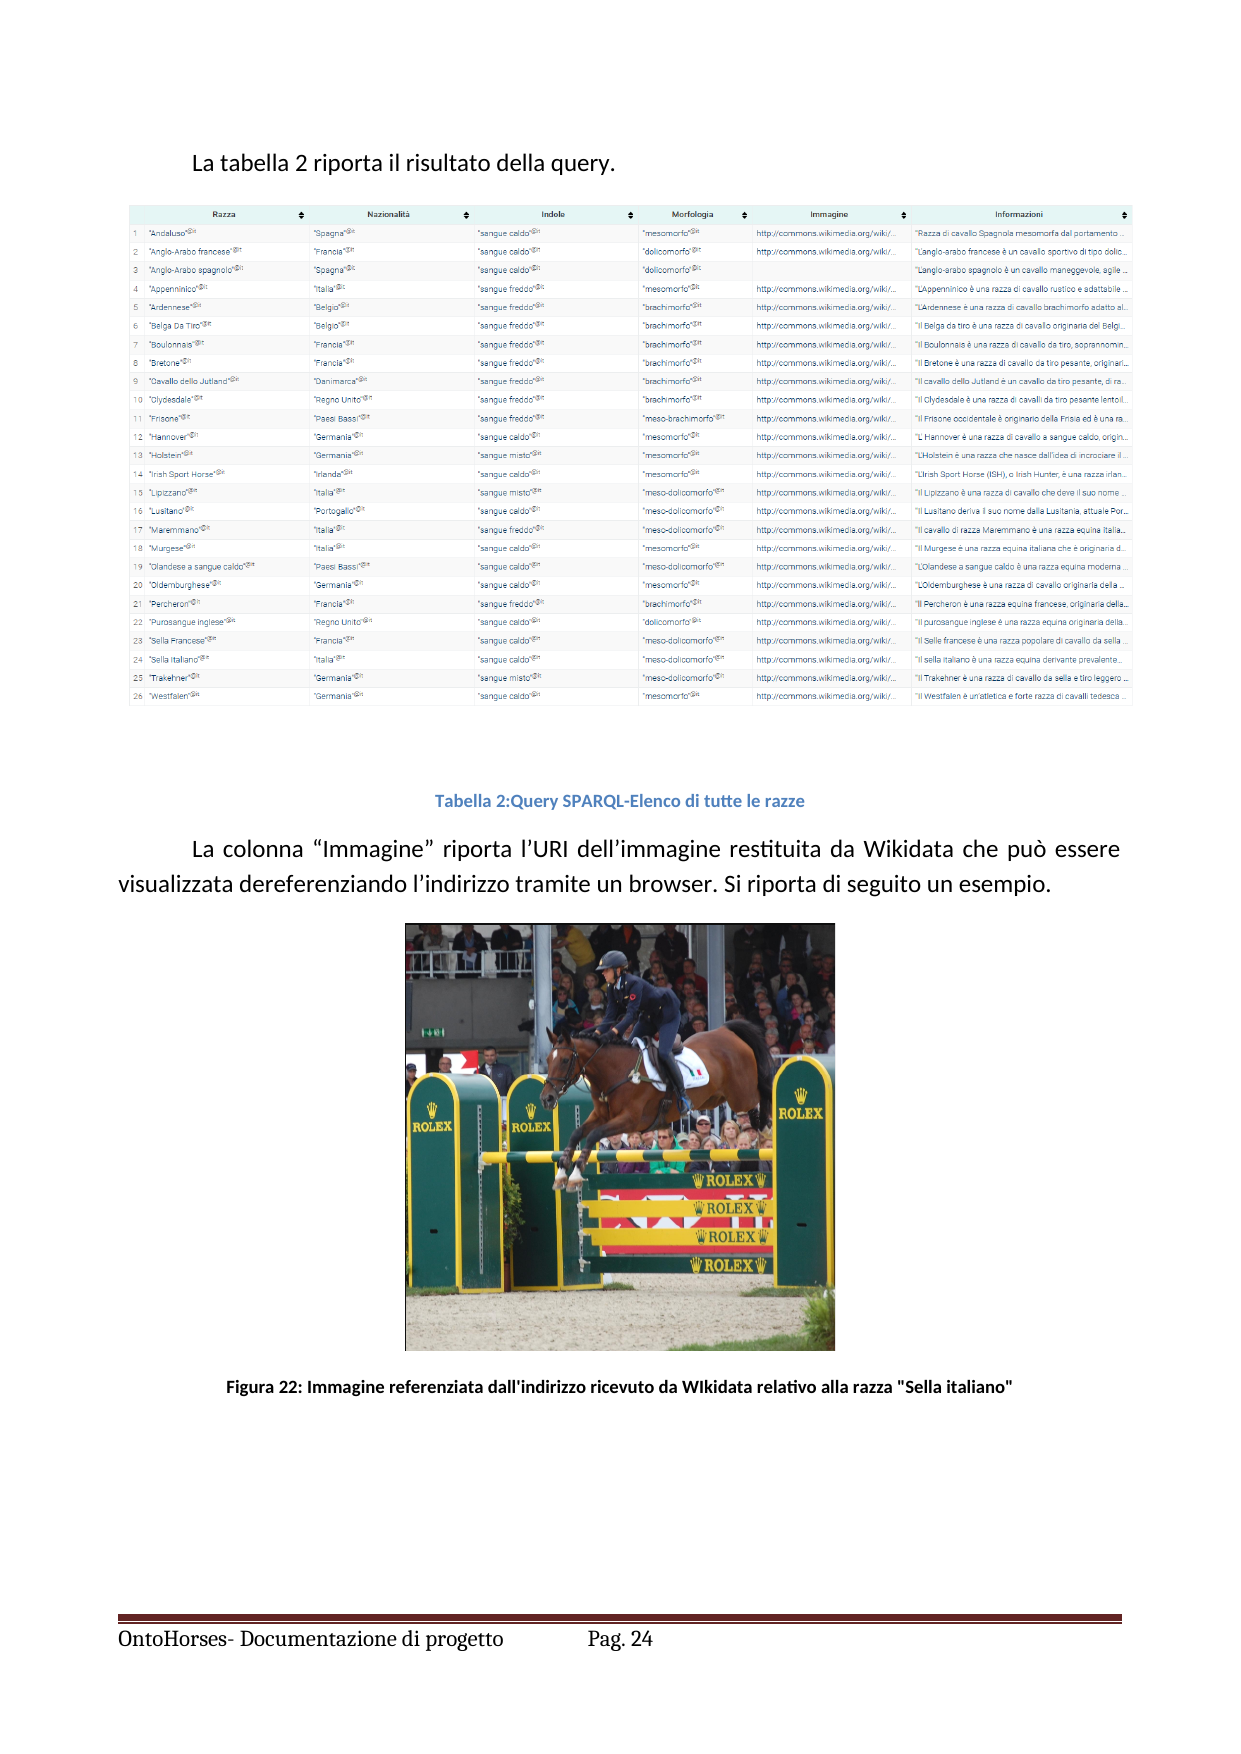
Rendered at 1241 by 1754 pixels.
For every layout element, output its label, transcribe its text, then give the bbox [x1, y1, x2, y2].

picture [405, 923, 836, 1351]
picture [127, 203, 1136, 707]
text La tabella 2 riporta il risultato della query. [156, 148, 1122, 178]
text Figura 22: Immagine referenziata dall'indirizzo ricevuto da WIkidata relativo alla razza "Sella italiano" [118, 1376, 1122, 1398]
text Tabella 2:Query SPARQL-Elenco di tutte le razze [118, 789, 1122, 812]
text La colonna “Immagine” riporta l’URI dell’immagine restituita da Wikidata che può essere visualizzata dereferenziando l’indirizzo tramite un browser. Si riporta di seguito un esempio. [118, 833, 1122, 898]
